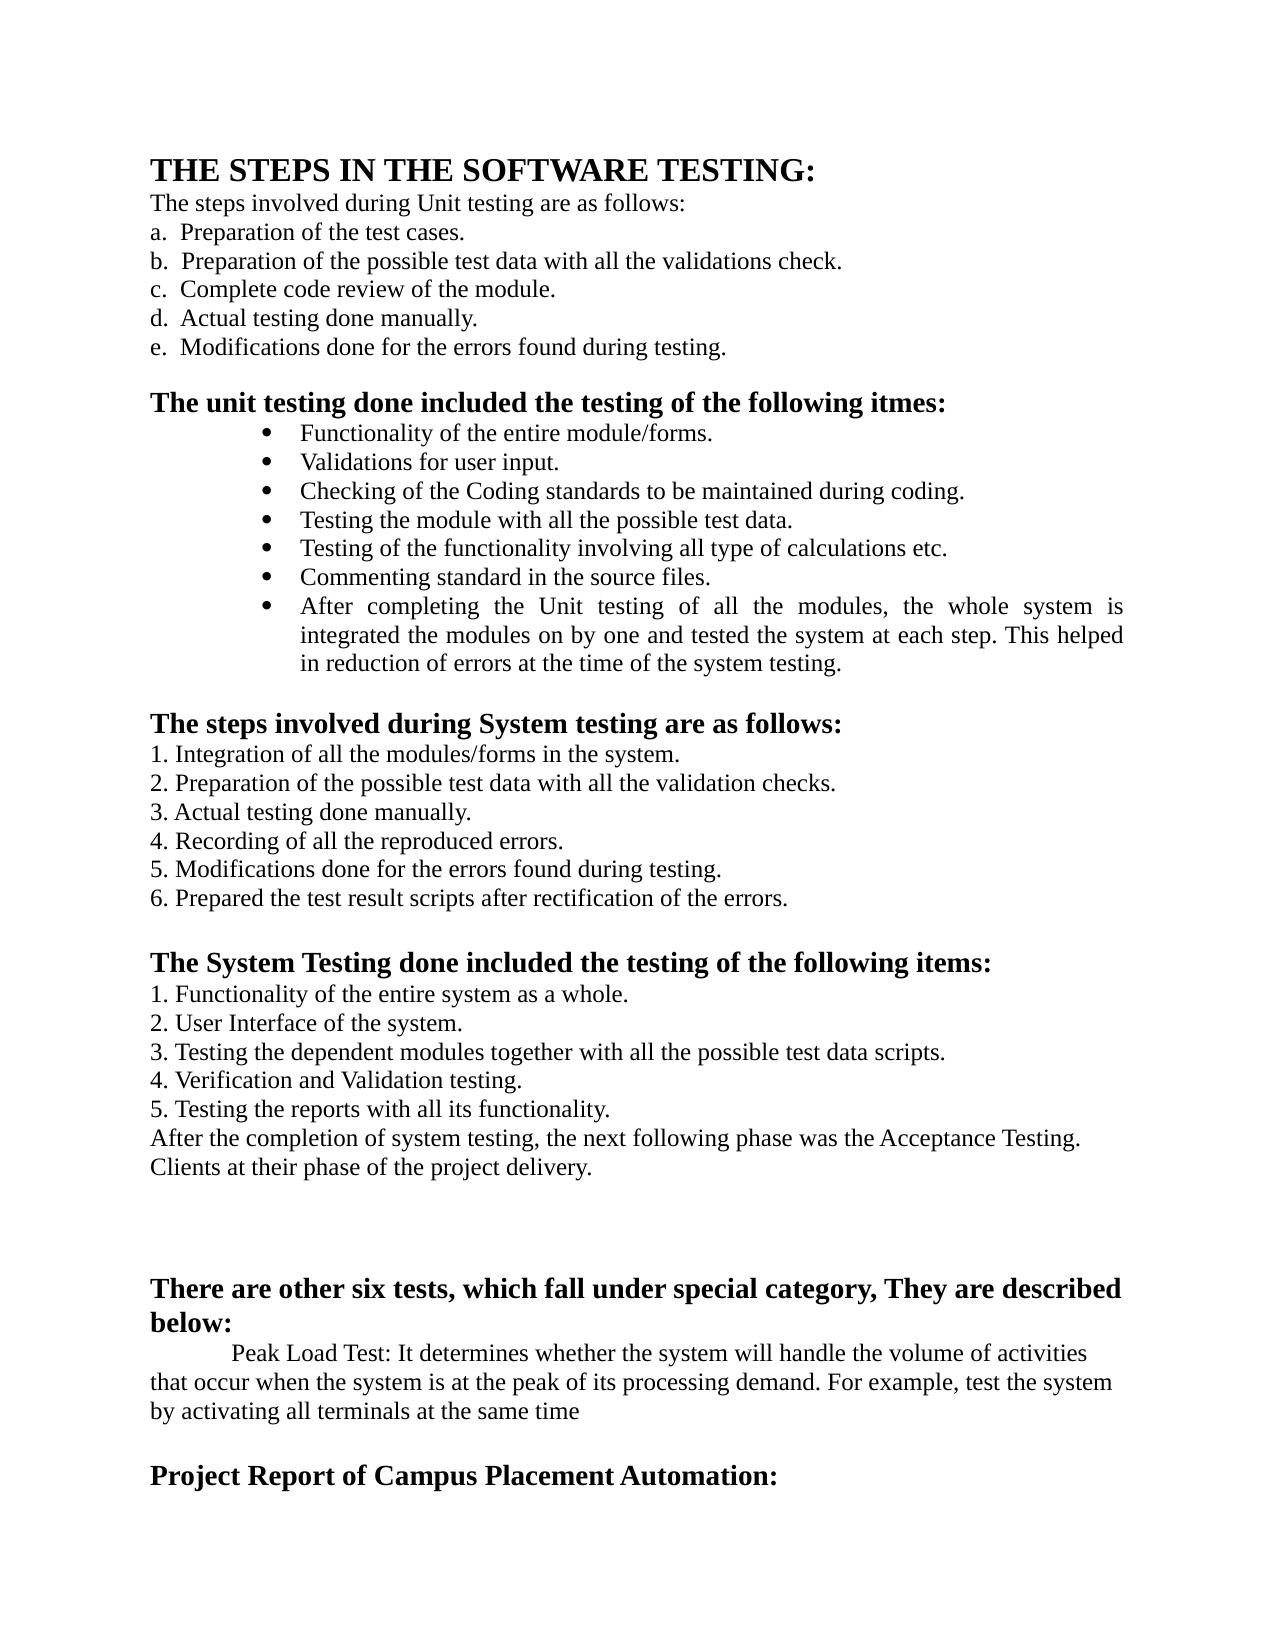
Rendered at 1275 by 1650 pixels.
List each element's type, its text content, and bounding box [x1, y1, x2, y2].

text 4. Recording of all the reproduced errors. [150, 826, 1125, 854]
list Checking of the Coding standards to be maintained during coding. [262, 476, 1125, 505]
list Functionality of the entire module/forms. [262, 418, 1125, 447]
text 3. Actual testing done manually. [150, 797, 1125, 826]
list Commenting standard in the source files. [262, 562, 1125, 591]
text 3. Testing the dependent modules together with all the possible test data scripts. [150, 1037, 1125, 1065]
text b. Preparation of the possible test data with all the validations check. [150, 246, 1125, 274]
text The System Testing done included the testing of the following items: [150, 946, 1125, 979]
text 5. Modifications done for the errors found during testing. [150, 854, 1125, 883]
text After the completion of system testing, the next following phase was the Acceptance Testing. Clients at their phase of the project delivery. [150, 1123, 1125, 1180]
text 4. Verification and Validation testing. [150, 1065, 1125, 1094]
list Testing the module with all the possible test data. [262, 505, 1125, 533]
text The steps involved during System testing are as follows: [150, 706, 1125, 739]
text THE STEPS IN THE SOFTWARE TESTING: [150, 150, 1125, 188]
list After completing the Unit testing of all the modules, the whole system is integrated the modules on by one and tested the system at each step. This helped in reduction of errors at the time of the system testing. [262, 591, 1125, 677]
text There are other six tests, which fall under special category, They are described below: [150, 1271, 1125, 1338]
text Peak Load Test: It determines whether the system will handle the volume of activities that occur when the system is at the peak of its processing demand. For example, test the system by activating all terminals at the same time [150, 1338, 1125, 1425]
text Project Report of Campus Placement Automation: [150, 1458, 1125, 1492]
text The steps involved during Unit testing are as follows: [150, 188, 1125, 217]
text 5. Testing the reports with all its functionality. [150, 1094, 1125, 1123]
text d. Actual testing done manually. [150, 303, 1125, 332]
text c. Complete code review of the module. [150, 274, 1125, 303]
text 2. Preparation of the possible test data with all the validation checks. [150, 768, 1125, 797]
text 1. Integration of all the modules/forms in the system. [150, 739, 1125, 768]
list Testing of the functionality involving all type of calculations etc. [262, 533, 1125, 562]
text The unit testing done included the testing of the following itmes: [150, 385, 1125, 418]
list Validations for user input. [262, 447, 1125, 476]
text e. Modifications done for the errors found during testing. [150, 332, 1125, 361]
text 6. Prepared the test result scripts after rectification of the errors. [150, 883, 1125, 912]
text 2. User Interface of the system. [150, 1008, 1125, 1037]
text a. Preparation of the test cases. [150, 217, 1125, 246]
text 1. Functionality of the entire system as a whole. [150, 979, 1125, 1008]
